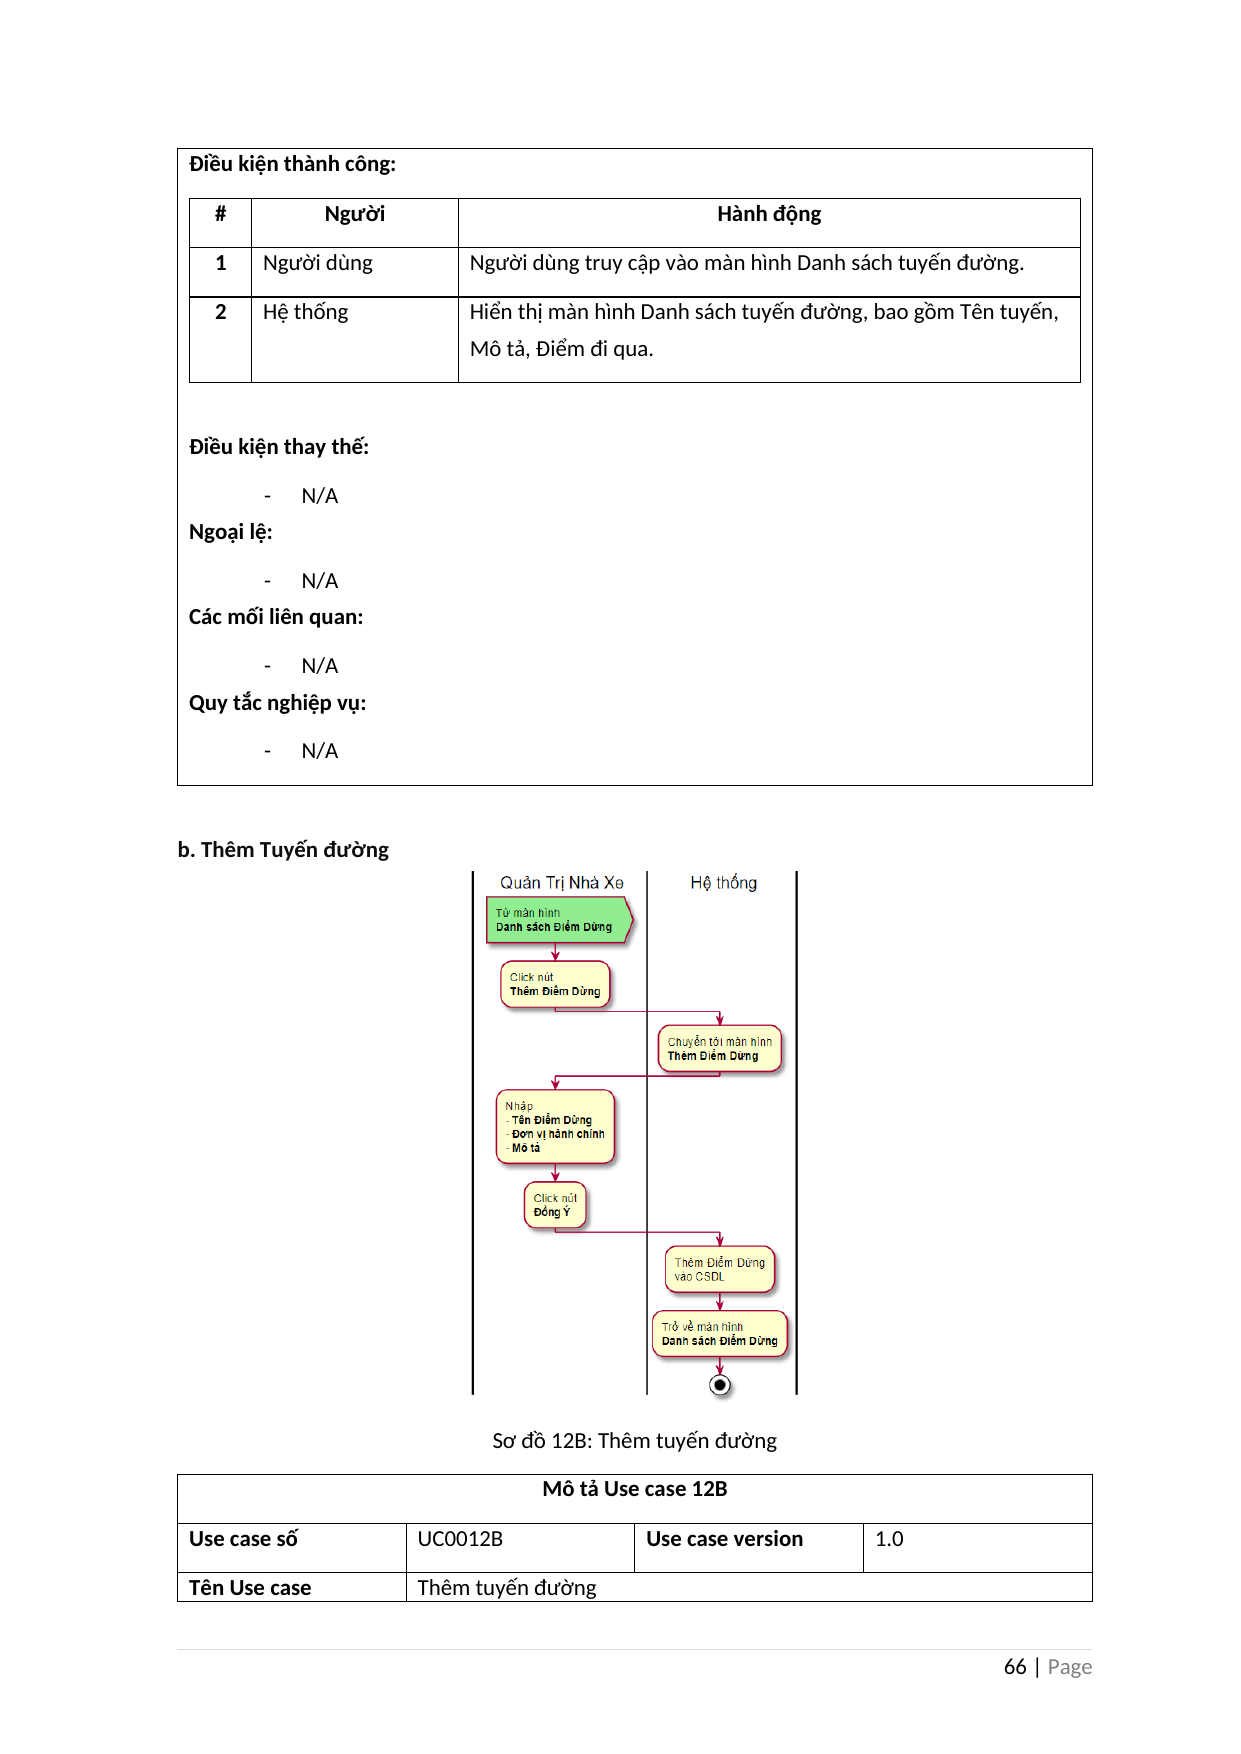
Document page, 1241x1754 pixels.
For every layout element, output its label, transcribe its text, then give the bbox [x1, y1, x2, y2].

text Sơ đồ 12B: Thêm tuyến đường [177, 1427, 1092, 1454]
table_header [178, 149, 1092, 785]
text b. Thêm Tuyến đường [177, 835, 1092, 863]
table_header Mô tả Use case 12B [178, 1475, 1092, 1523]
table_cell Use case số [178, 1524, 406, 1572]
table_cell Thêm tuyến đường [407, 1573, 1092, 1601]
table_cell UC0012B [407, 1524, 634, 1572]
table_cell 1.0 [864, 1524, 1092, 1572]
picture [462, 862, 807, 1408]
table_cell Tên Use case [178, 1573, 406, 1601]
table_cell Use case version [635, 1524, 863, 1572]
